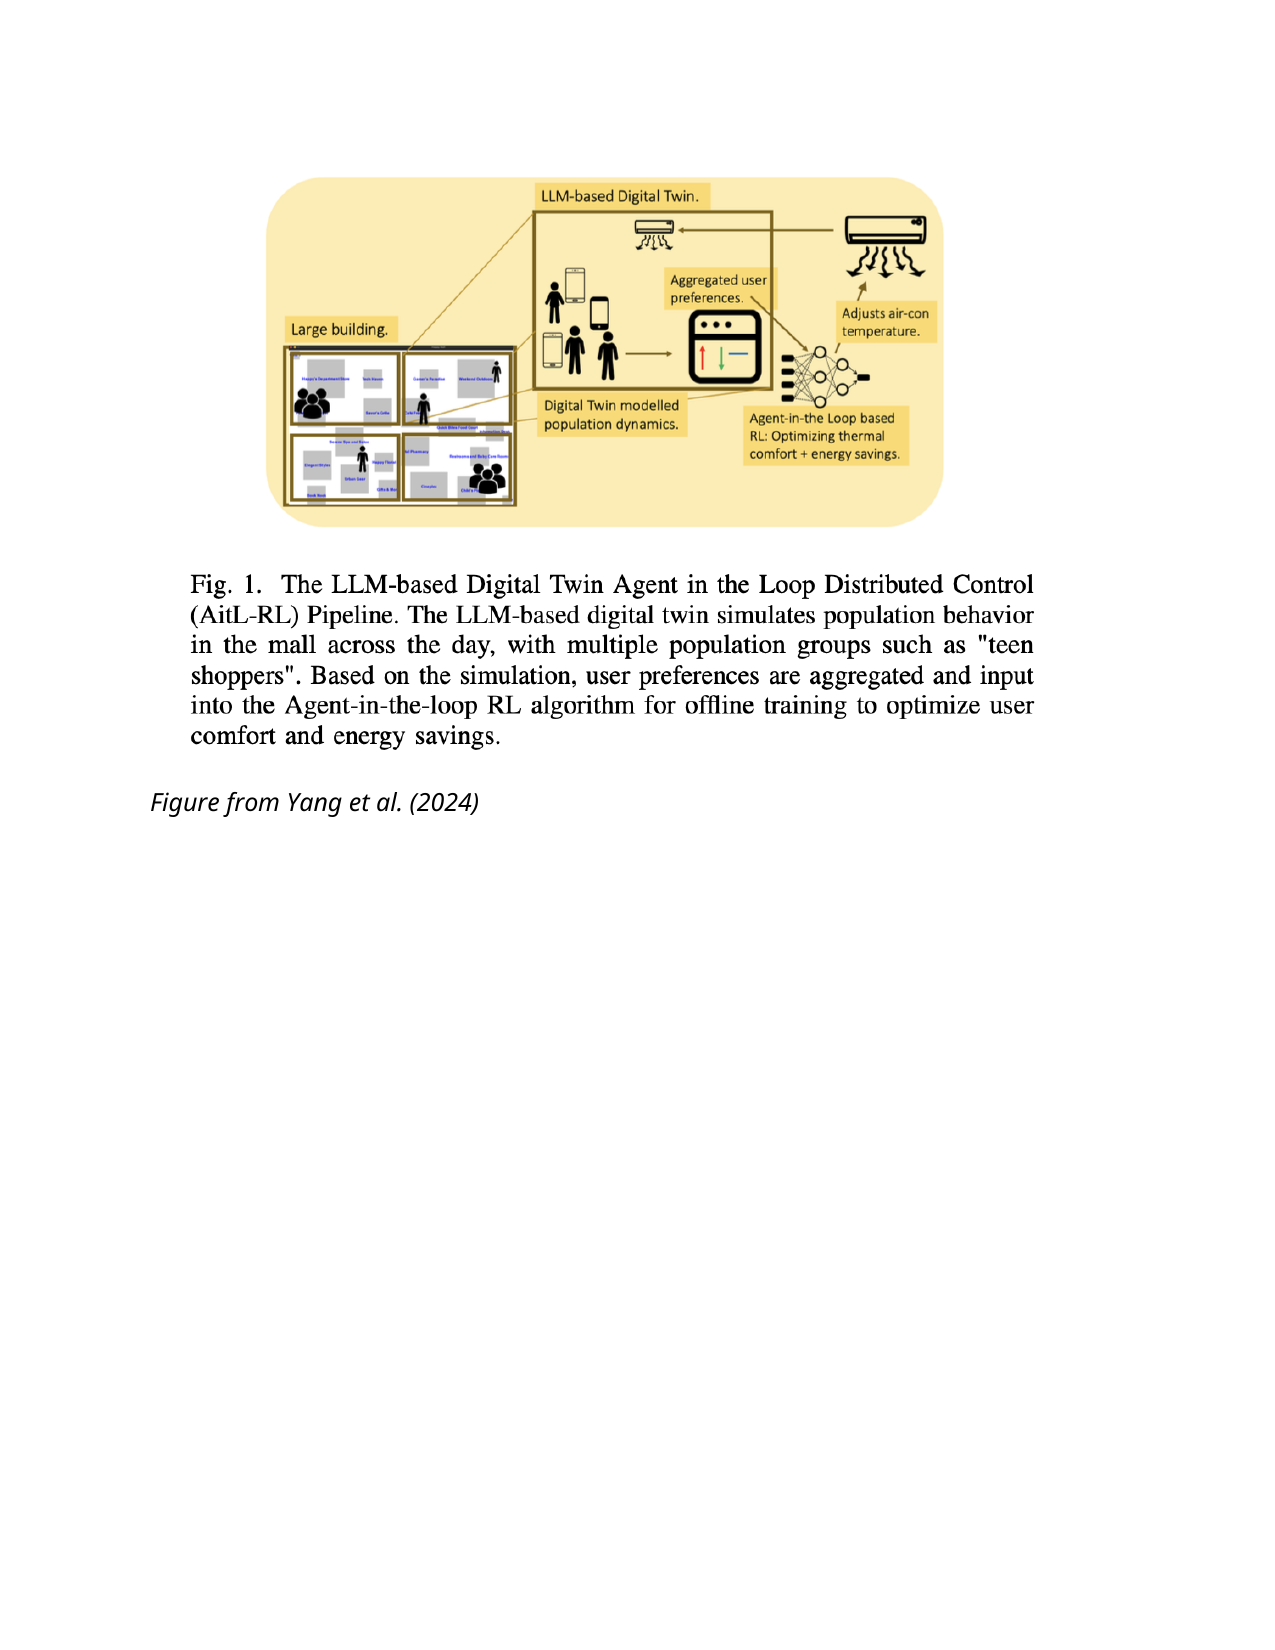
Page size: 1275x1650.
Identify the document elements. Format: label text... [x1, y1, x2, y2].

text Figure from Yang et al. (2024) [150, 784, 1125, 818]
picture [168, 150, 1044, 764]
